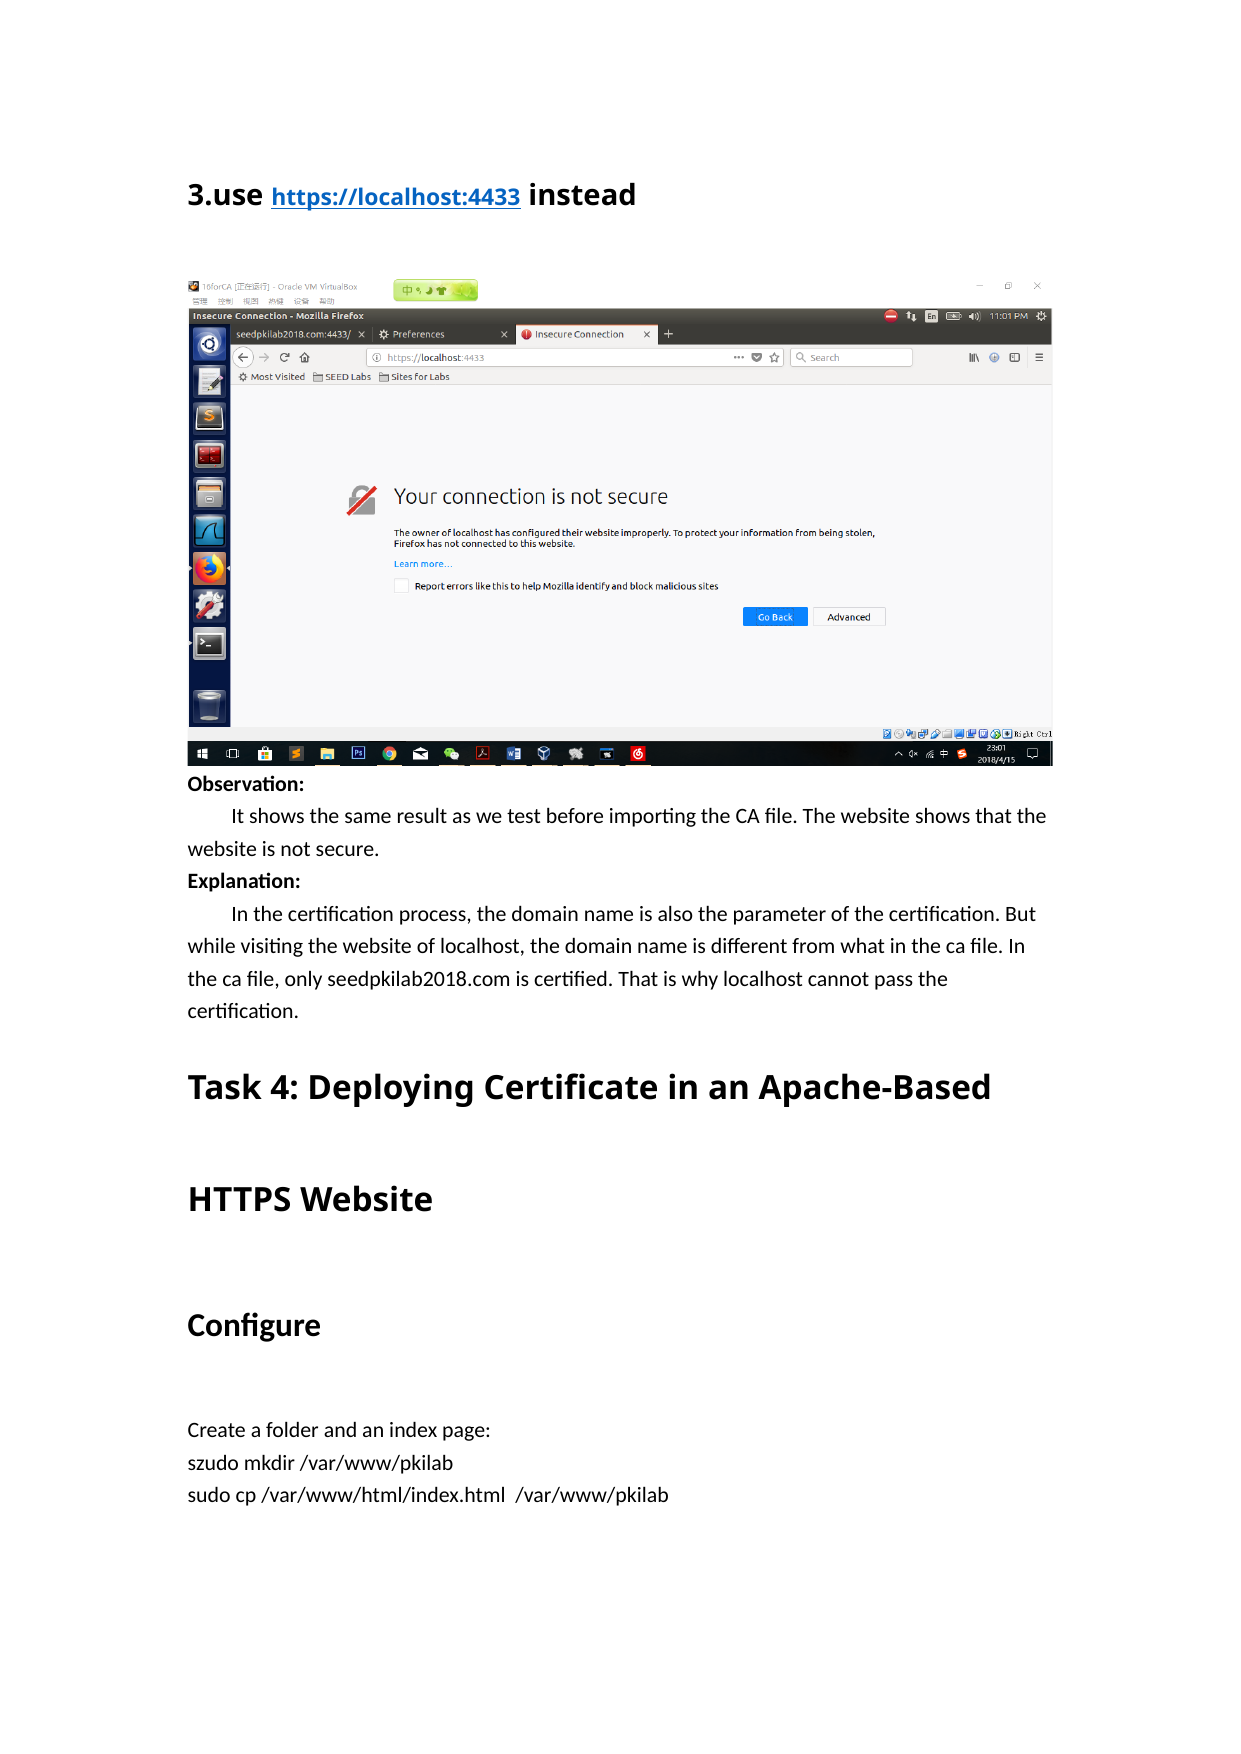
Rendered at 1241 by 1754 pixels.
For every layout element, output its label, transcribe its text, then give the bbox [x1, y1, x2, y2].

text Explanation: [187, 864, 1053, 897]
picture [187, 279, 1053, 766]
subtitle Task 4: Deploying Certificate in an Apache-Based HTTPS Website [187, 1054, 1053, 1231]
subtitle 3.use https://localhost:4433 instead [187, 162, 1053, 227]
text Create a folder and an index page: [187, 1413, 1053, 1446]
text sudo cp /var/www/html/index.html /var/www/pkilab [187, 1478, 1053, 1511]
text szudo mkdir /var/www/pkilab [187, 1446, 1053, 1478]
text It shows the same result as we test before importing the CA file. The website shows that the website is not secure. [187, 799, 1053, 864]
text Observation: [187, 767, 1053, 799]
text In the certification process, the domain name is also the parameter of the certification. But while visiting the website of localhost, the domain name is different from what in the ca file. In the ca file, only seedpkilab2018.com is certified. That is why localhost cannot pass the certification. [187, 897, 1053, 1027]
subtitle Configure [187, 1292, 1053, 1357]
